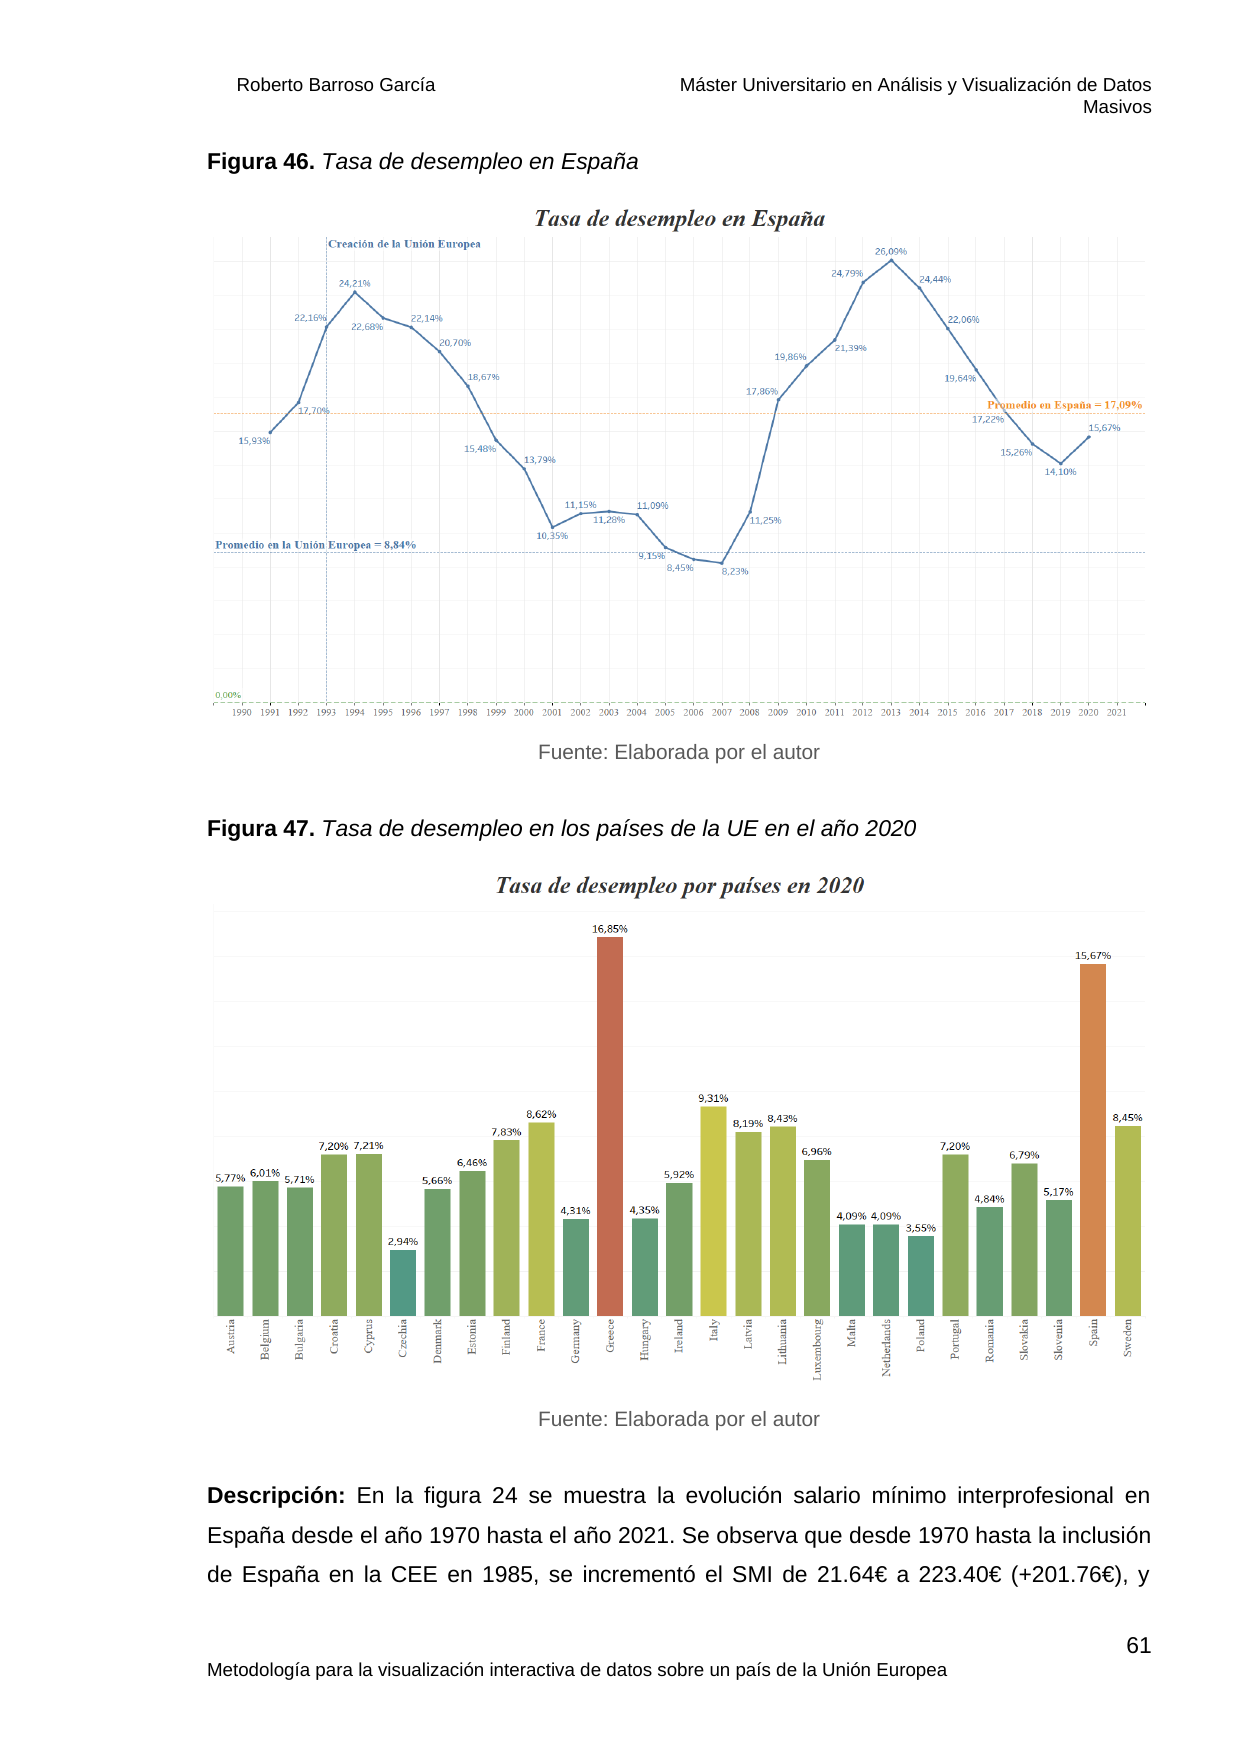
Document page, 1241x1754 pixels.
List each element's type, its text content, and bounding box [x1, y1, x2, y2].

text Fuente: Elaborada por el autor [207, 739, 1152, 763]
text Figura 47. Tasa de desempleo en los países de la UE en el año 2020 [207, 815, 1152, 841]
text Fuente: Elaborada por el autor [207, 1407, 1152, 1431]
text Figura 46. Tasa de desempleo en España [207, 148, 1152, 174]
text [207, 1482, 1152, 1587]
picture [206, 862, 1152, 1394]
picture [206, 195, 1152, 727]
